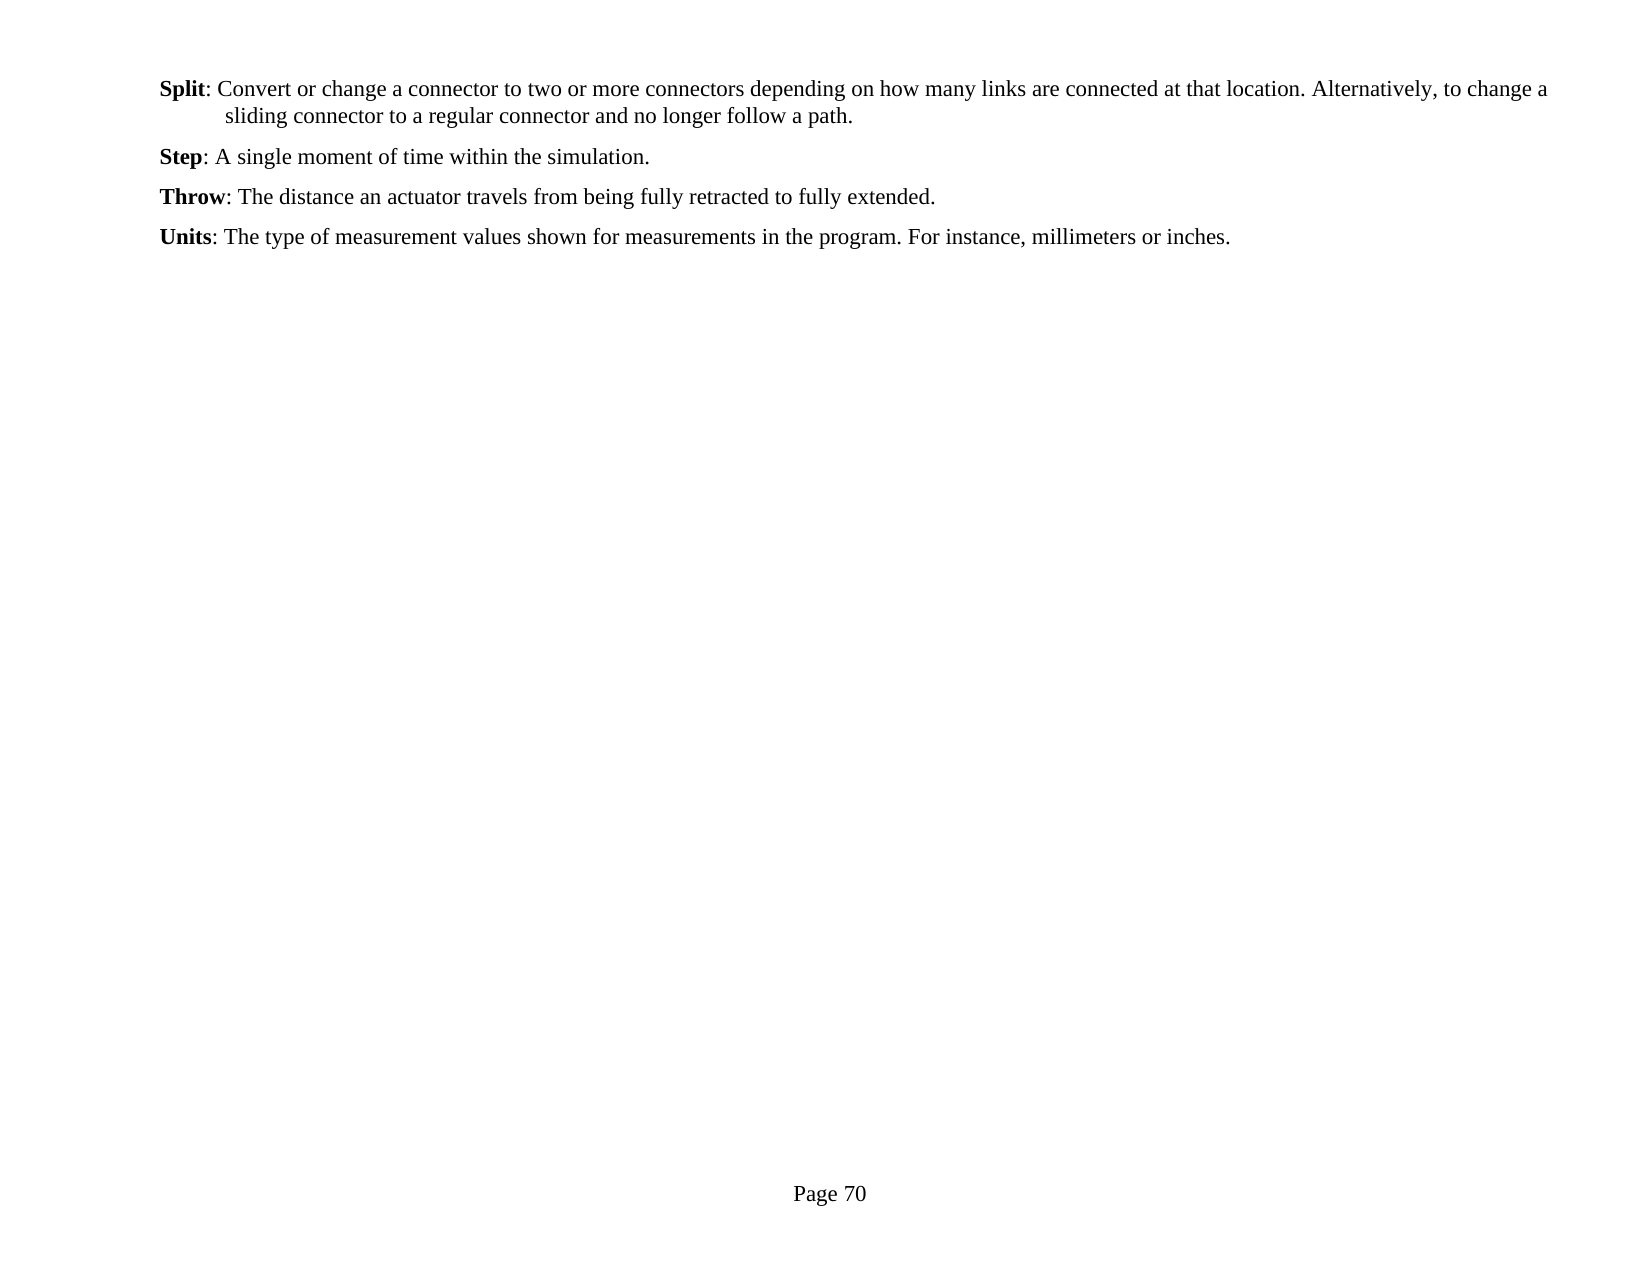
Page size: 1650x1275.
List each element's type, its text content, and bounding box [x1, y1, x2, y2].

text Step: A single moment of time within the simulation. [159, 143, 1575, 169]
text Units: The type of measurement values shown for measurements in the program. For instance, millimeters or inches. [159, 223, 1575, 249]
text Throw: The distance an actuator travels from being fully retracted to fully extended. [159, 183, 1575, 209]
text Split: Convert or change a connector to two or more connectors depending on how many links are connected at that location. Alternatively, to change a sliding connector to a regular connector and no longer follow a path. [159, 75, 1575, 129]
